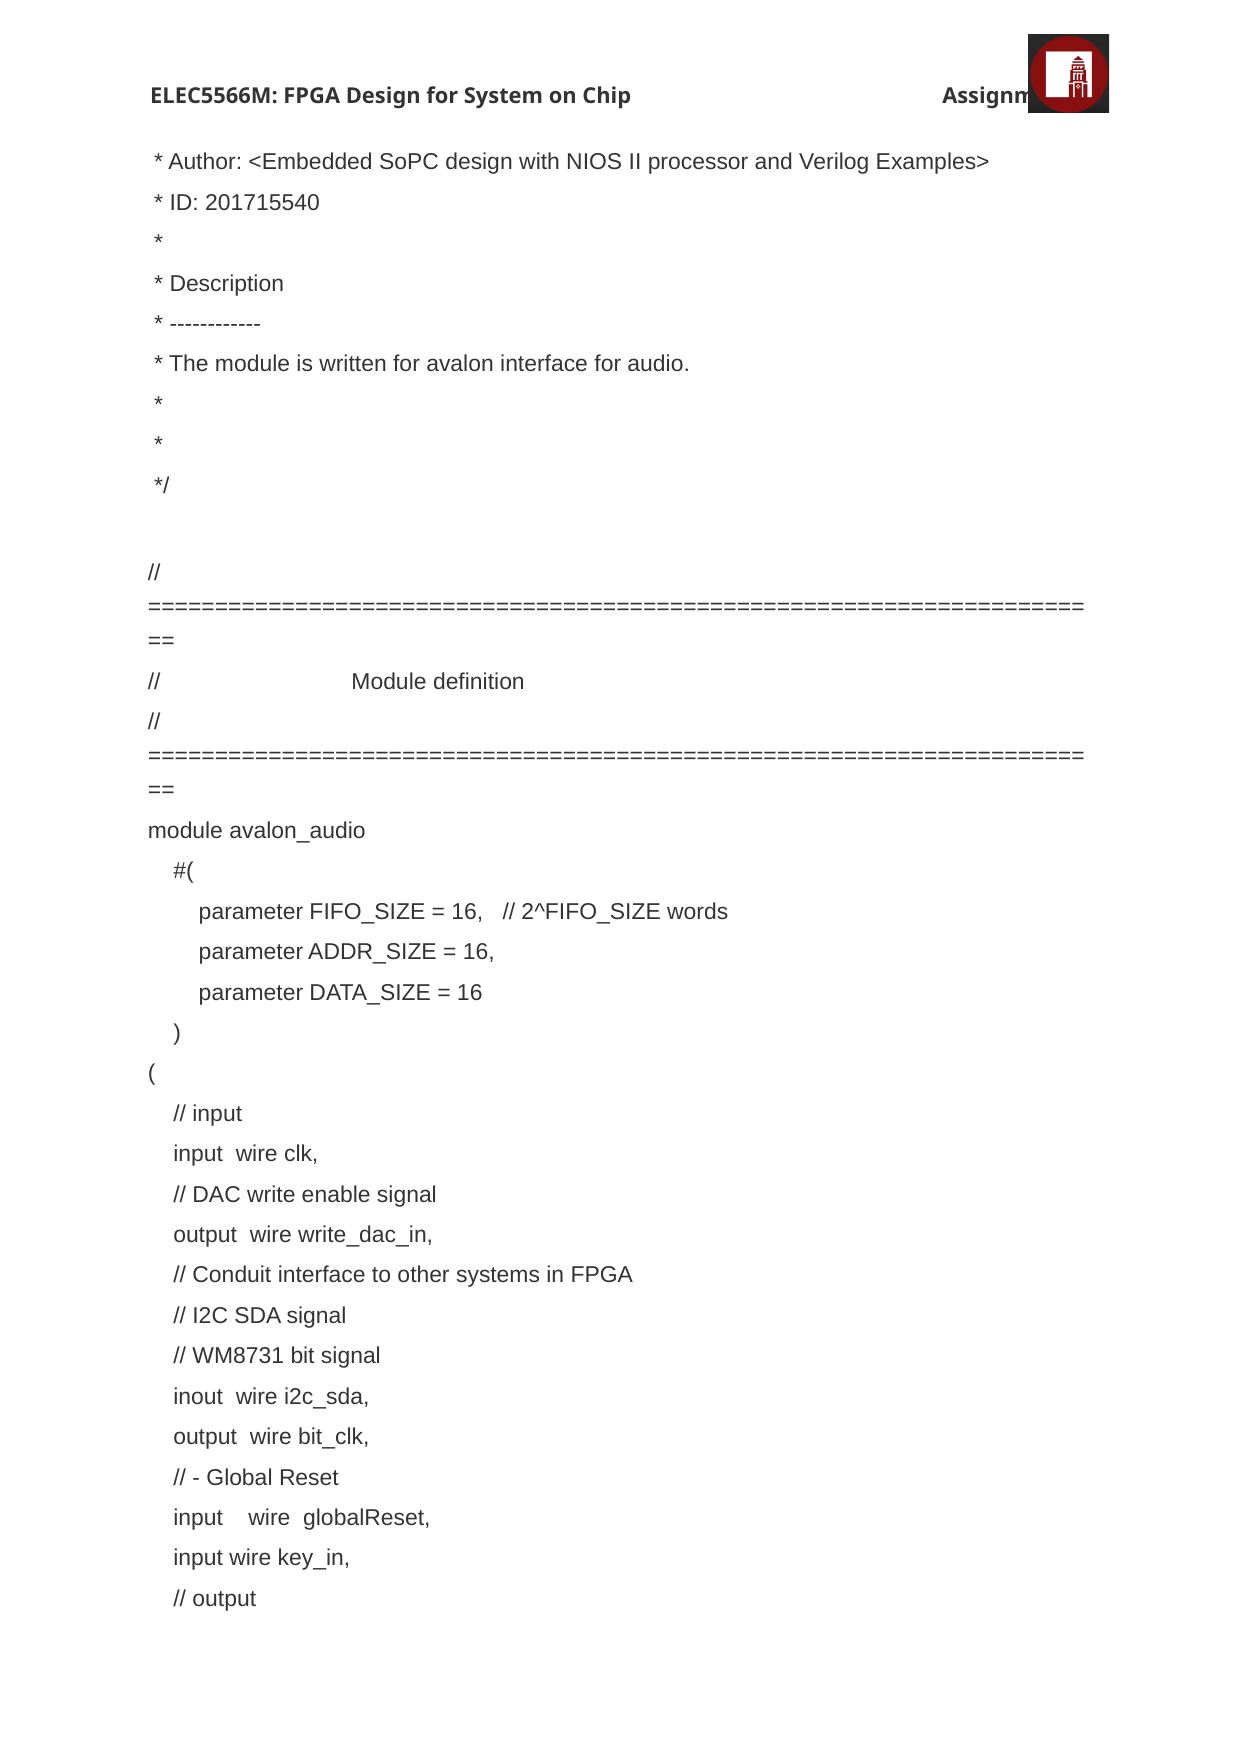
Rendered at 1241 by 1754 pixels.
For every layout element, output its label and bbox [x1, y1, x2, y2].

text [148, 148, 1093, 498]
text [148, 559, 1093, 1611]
picture [1027, 34, 1109, 113]
